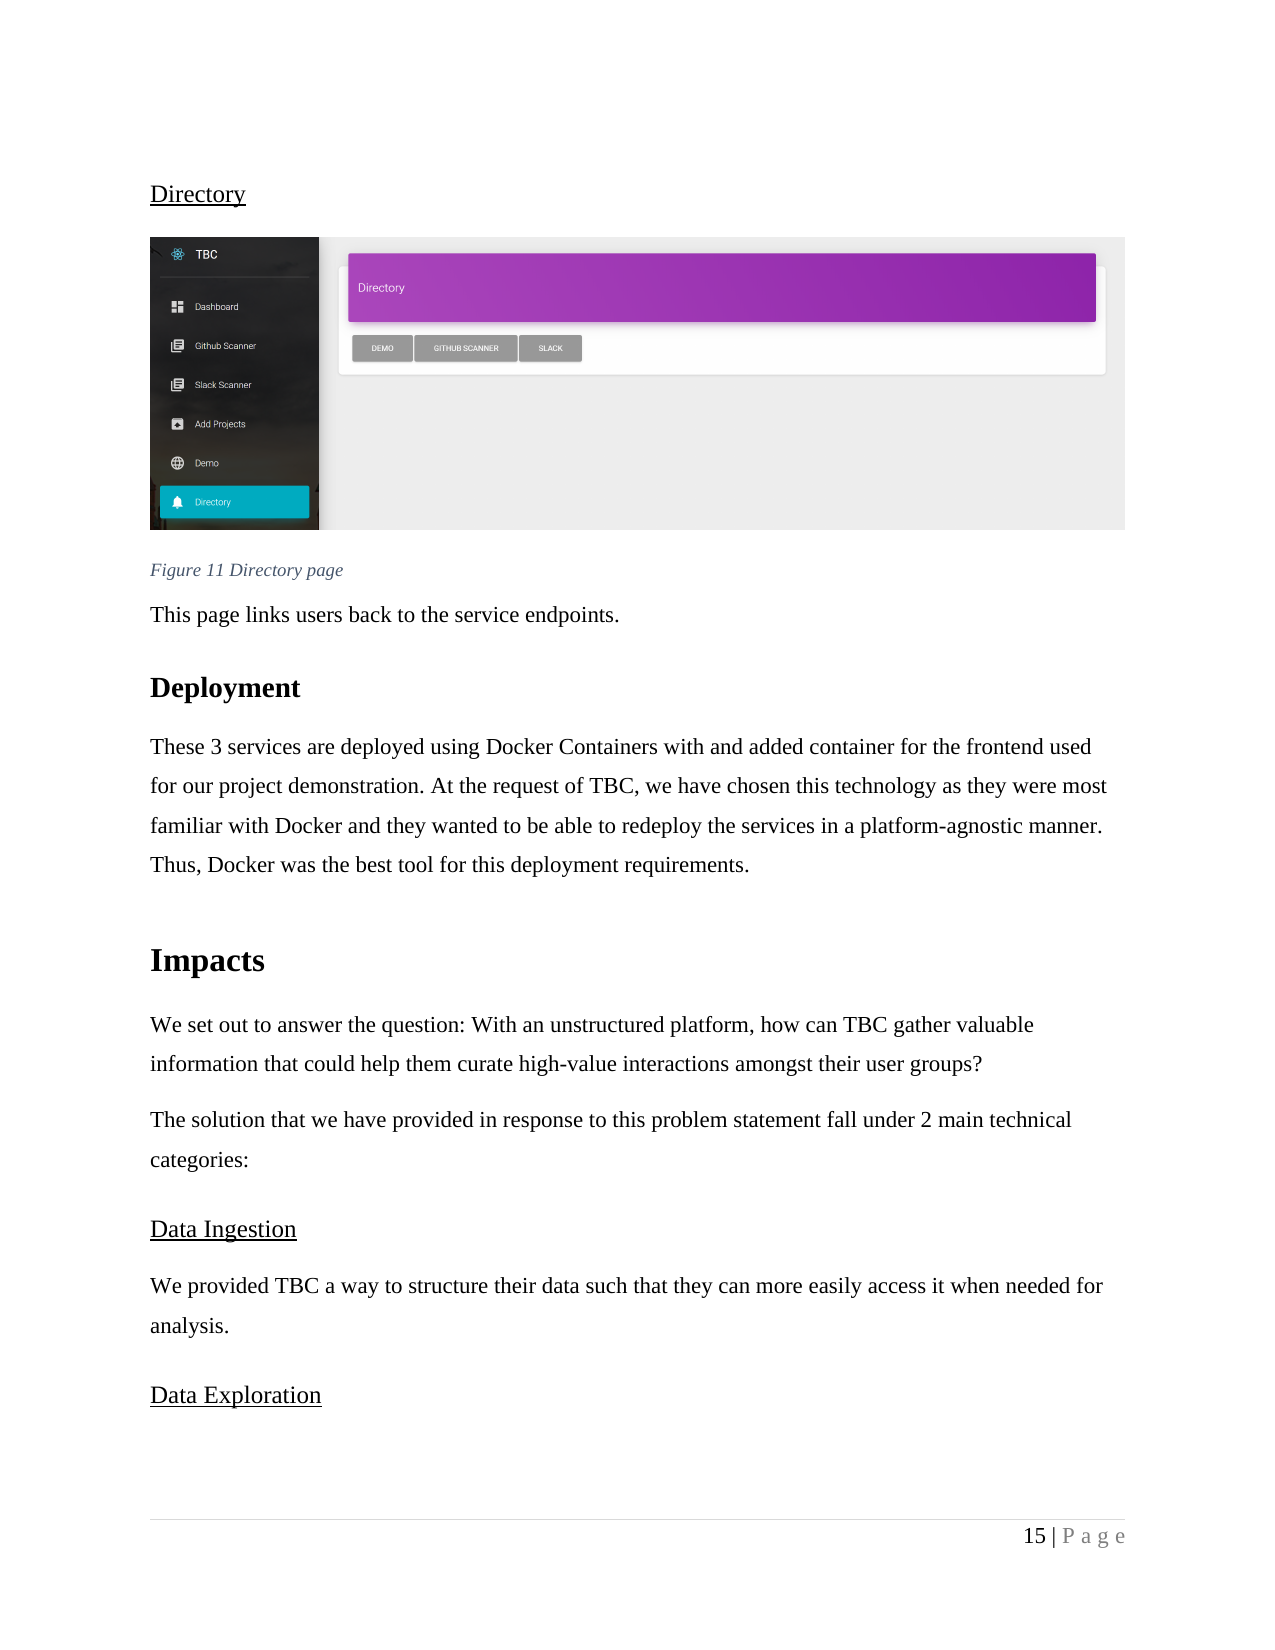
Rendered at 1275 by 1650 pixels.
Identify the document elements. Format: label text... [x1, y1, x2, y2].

subtitle Data Exploration [150, 1381, 1125, 1409]
text These 3 services are deployed using Docker Containers with and added container for the frontend used for our project demonstration. At the request of TBC, we have chosen this technology as they were most familiar with Docker and they wanted to be able to redeploy the services in a platform-agnostic manner. Thus, Docker was the best tool for this deployment requirements. [150, 733, 1125, 878]
picture [150, 237, 1125, 530]
subtitle Data Ingestion [150, 1214, 1125, 1243]
subtitle Directory [150, 179, 1125, 208]
subtitle Deployment [150, 670, 1125, 704]
text We set out to answer the question: With an unstructured platform, how can TBC gather valuable information that could help them curate high-value interactions amongst their user groups? [150, 1011, 1125, 1077]
text Figure 11 Directory page [150, 559, 1125, 581]
text We provided TBC a way to structure their data such that they can more easily access it when needed for analysis. [150, 1272, 1125, 1338]
text The solution that we have provided in response to this problem statement fall under 2 main technical categories: [150, 1106, 1125, 1172]
text This page links users back to the service endpoints. [150, 601, 1125, 628]
subtitle Impacts [150, 941, 1125, 979]
